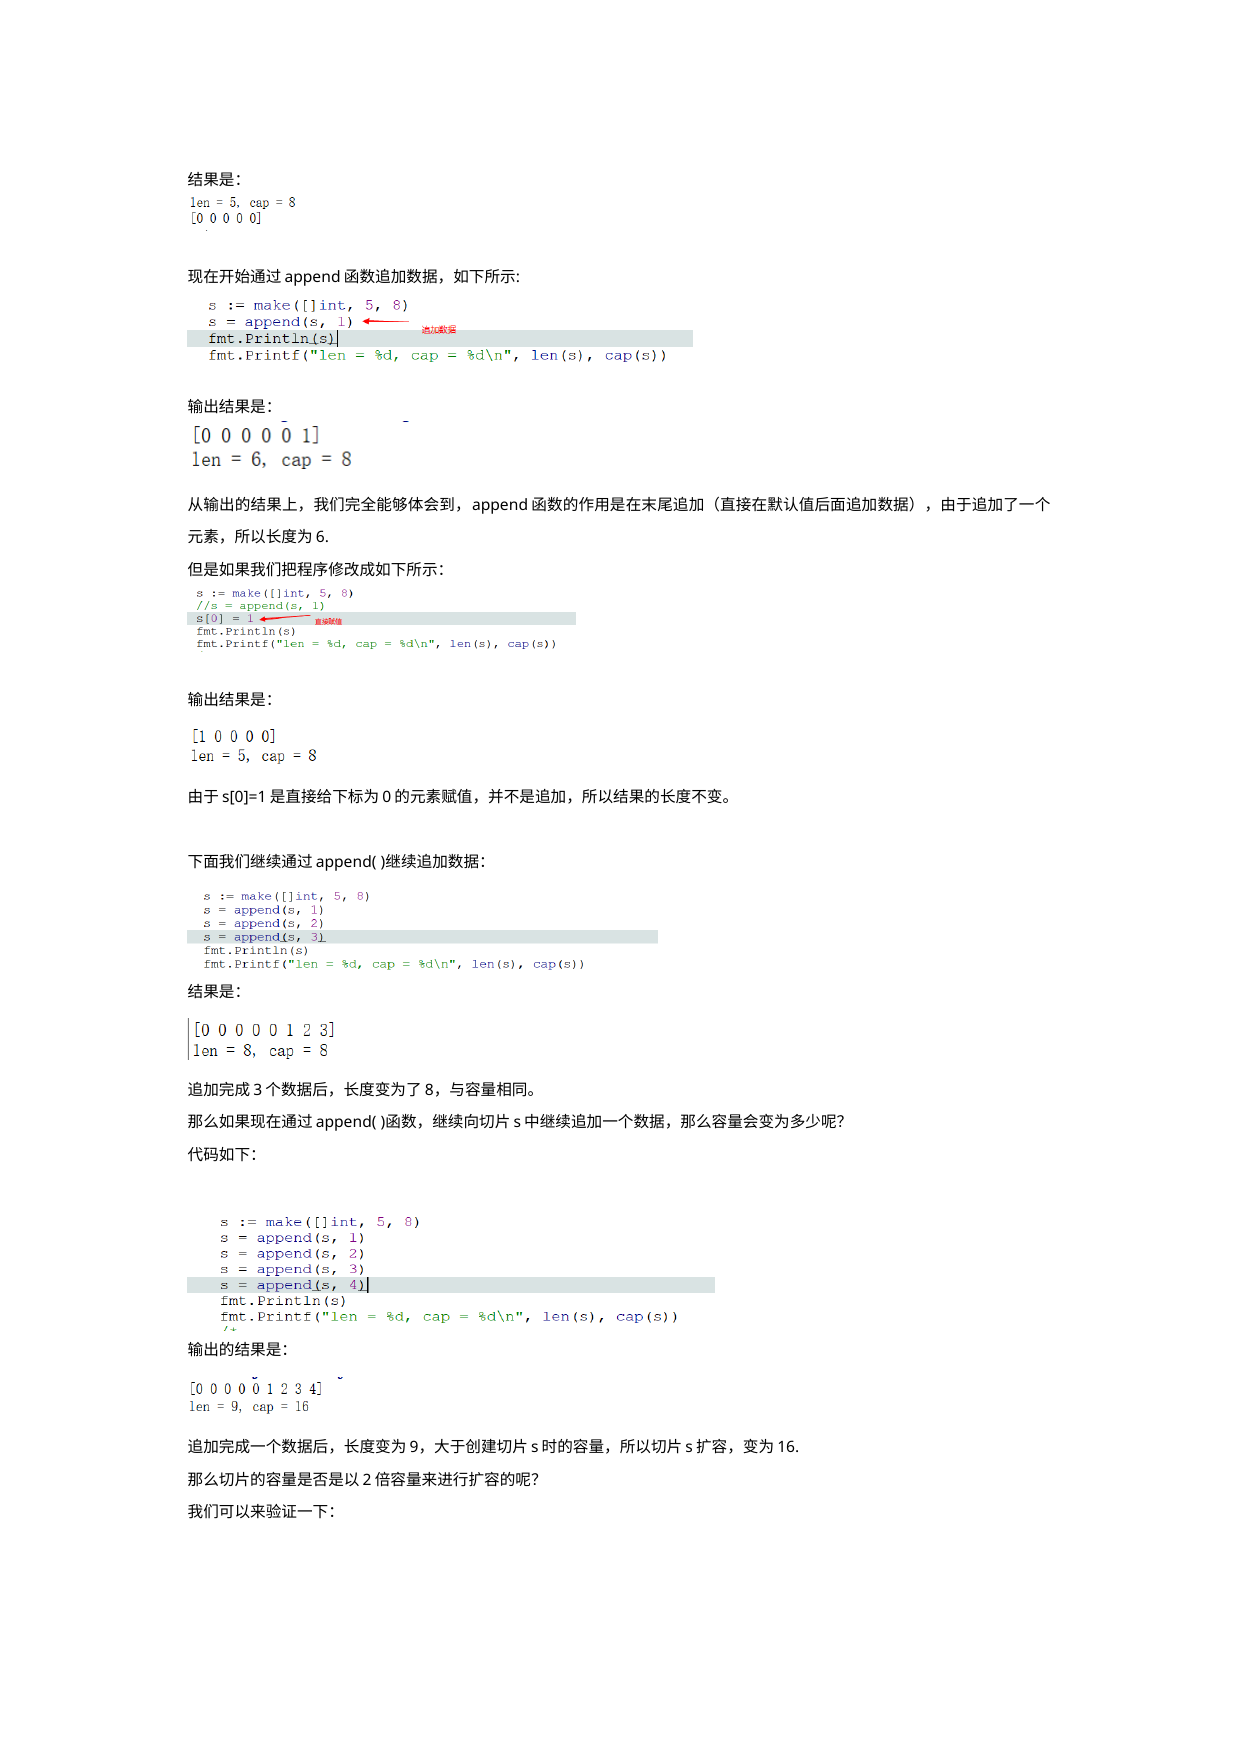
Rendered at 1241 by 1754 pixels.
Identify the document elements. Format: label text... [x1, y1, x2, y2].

picture [187, 194, 358, 231]
text 现在开始通过append函数追加数据，如下所示: [187, 259, 1053, 292]
picture [187, 1203, 715, 1331]
picture [187, 726, 394, 768]
text 结果是： [187, 162, 1053, 194]
picture [187, 291, 693, 364]
text 结果是： [187, 974, 1053, 1007]
text 我们可以来验证一下： [187, 1494, 1053, 1527]
text 输出结果是： [187, 682, 1053, 714]
picture [187, 421, 441, 472]
picture [187, 1018, 410, 1060]
text 从输出的结果上，我们完全能够体会到，append函数的作用是在末尾追加（直接在默认值后面追加数据），由于追加了一个元素，所以长度为6. [187, 487, 1053, 552]
text 输出的结果是： [187, 1332, 1053, 1364]
picture [187, 584, 576, 652]
text 代码如下： [187, 1137, 1053, 1169]
text 但是如果我们把程序修改成如下所示： [187, 552, 1053, 584]
picture [187, 1377, 383, 1417]
text 输出结果是： [187, 389, 1053, 422]
text 那么切片的容量是否是以2倍容量来进行扩容的呢？ [187, 1462, 1053, 1494]
text 下面我们继续通过append( )继续追加数据： [187, 844, 1053, 877]
text 追加完成一个数据后，长度变为9，大于创建切片s时的容量，所以切片s扩容，变为16. [187, 1429, 1053, 1462]
text 追加完成3个数据后，长度变为了8，与容量相同。 [187, 1072, 1053, 1104]
picture [187, 881, 658, 970]
text 由于s[0]=1是直接给下标为0的元素赋值，并不是追加，所以结果的长度不变。 [187, 779, 1053, 812]
text 那么如果现在通过append( )函数，继续向切片s中继续追加一个数据，那么容量会变为多少呢？ [187, 1104, 1053, 1137]
